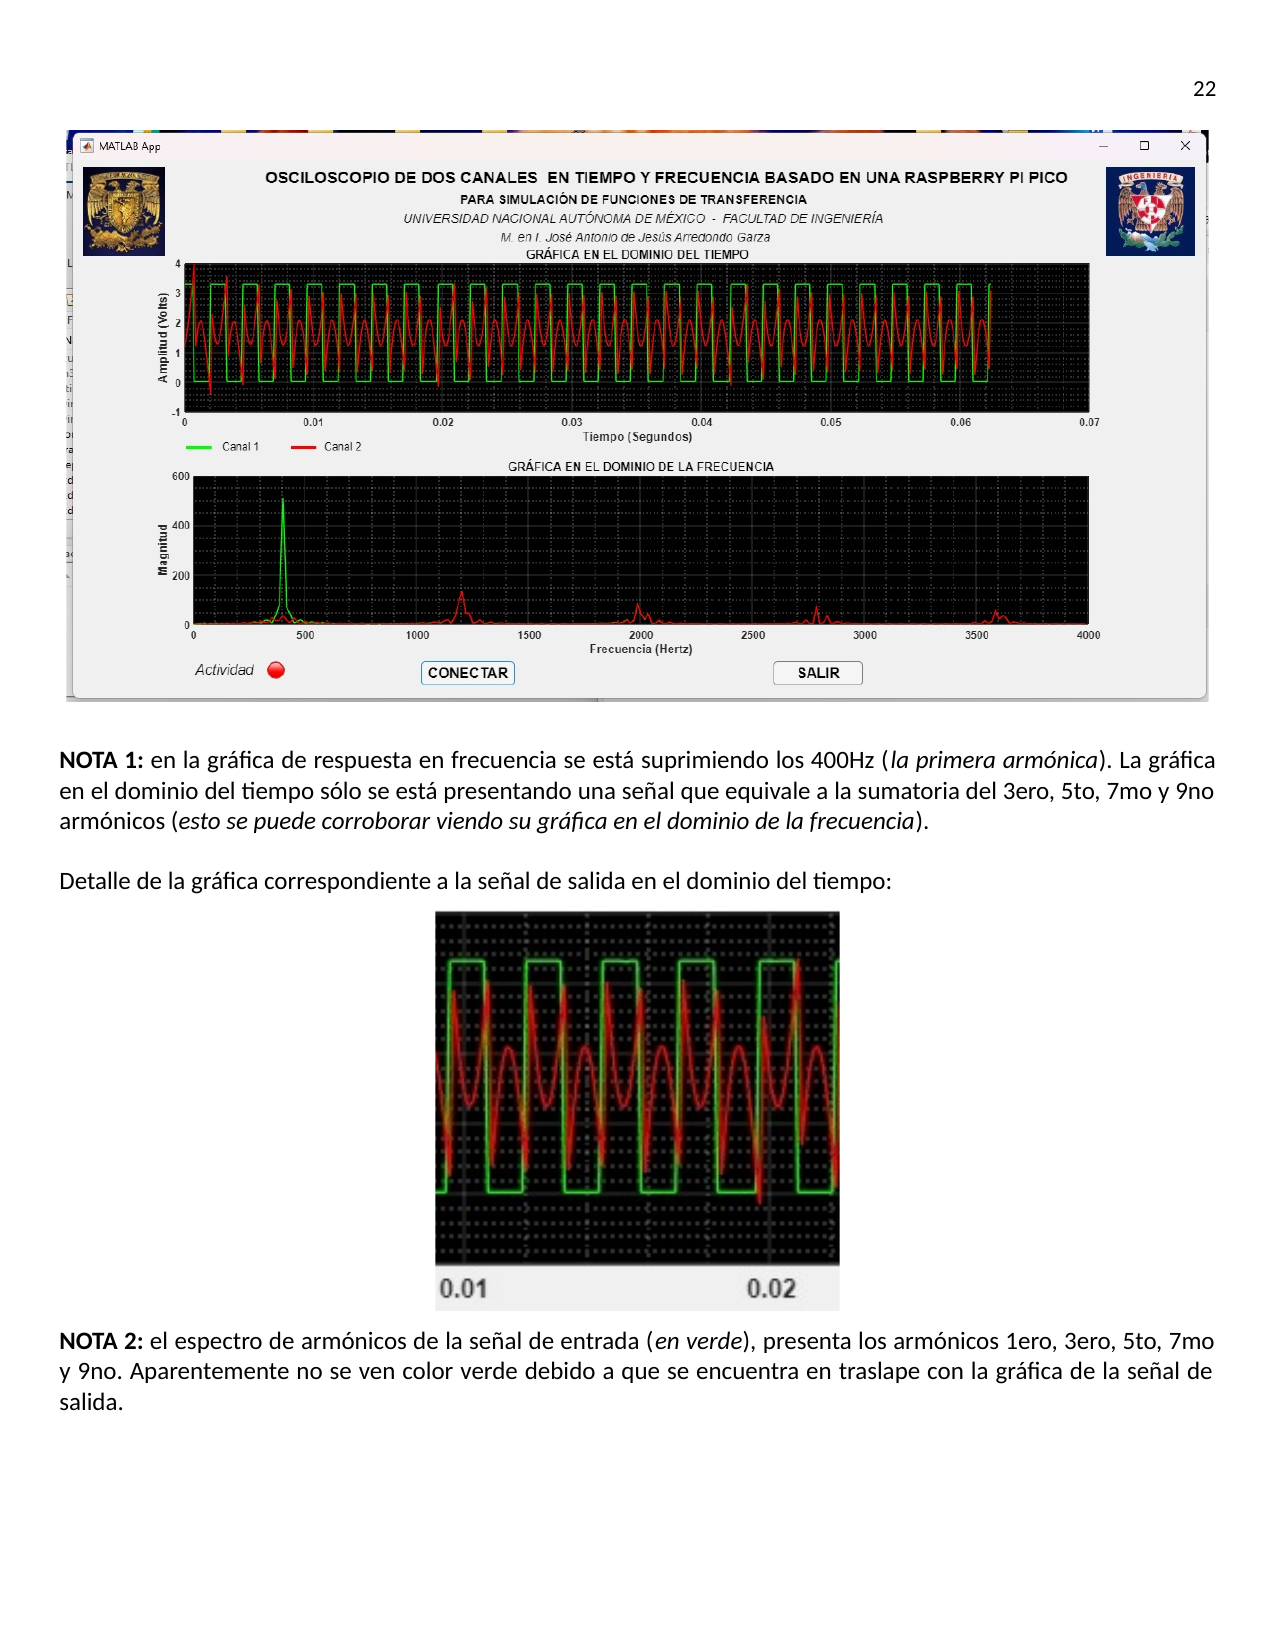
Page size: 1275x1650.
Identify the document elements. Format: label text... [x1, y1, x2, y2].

text Detalle de la gráfica correspondiente a la señal de salida en el dominio del tiempo: [59, 865, 1216, 895]
picture [435, 910, 840, 1311]
text NOTA 1: en la gráfica de respuesta en frecuencia se está suprimiendo los 400Hz (la primera armónica). La gráfica en el dominio del tiempo sólo se está presentando una señal que equivale a la sumatoria del 3ero, 5to, 7mo y 9no armónicos (esto se puede corroborar viendo su gráfica en el dominio de la frecuencia). [59, 744, 1216, 836]
text NOTA 2: el espectro de armónicos de la señal de entrada (en verde), presenta los armónicos 1ero, 3ero, 5to, 7mo y 9no. Aparentemente no se ven color verde debido a que se encuentra en traslape con la gráfica de la señal de salida. [59, 1325, 1216, 1417]
picture [66, 130, 1209, 702]
